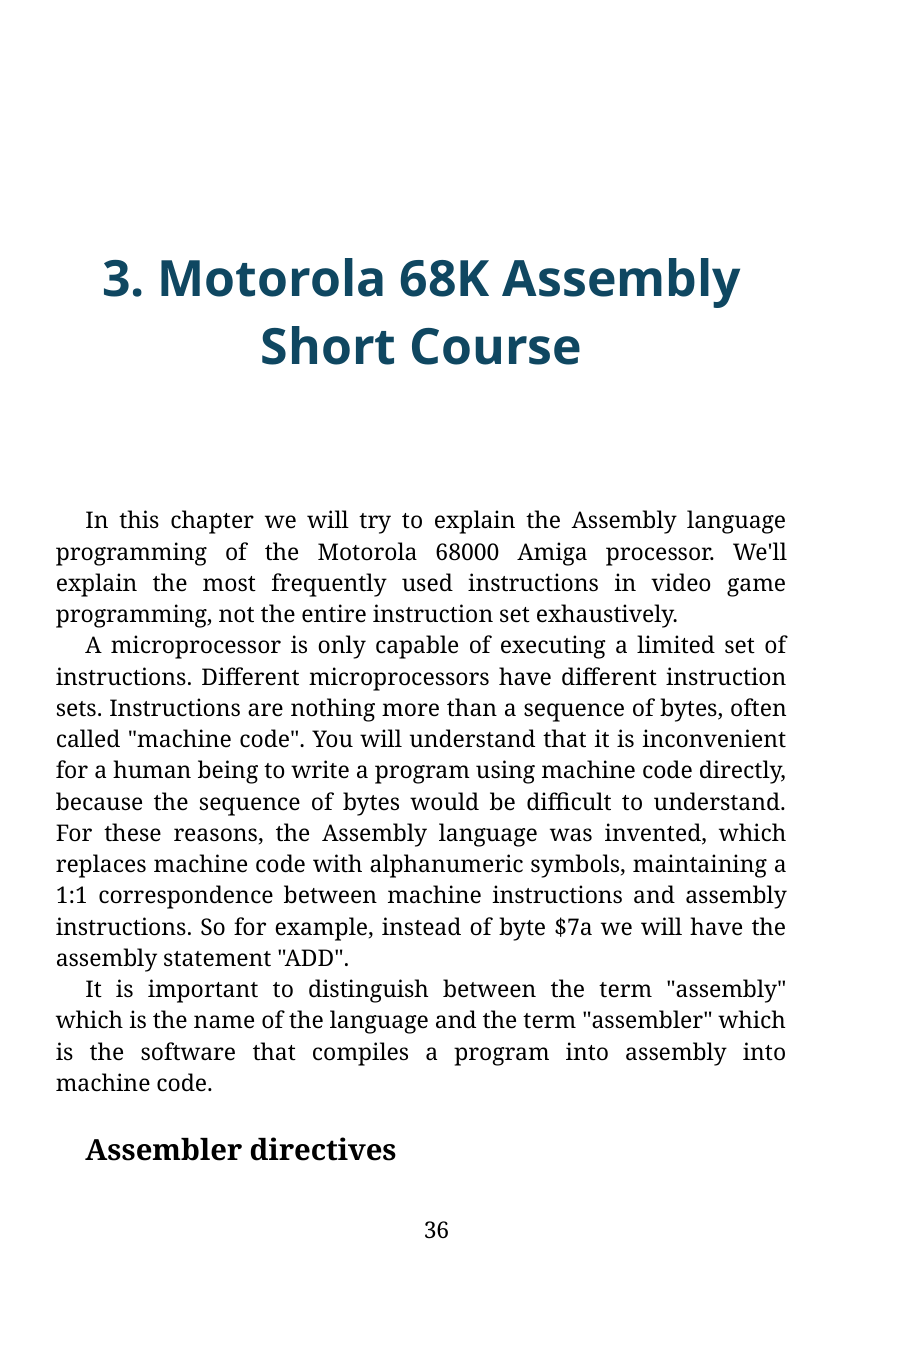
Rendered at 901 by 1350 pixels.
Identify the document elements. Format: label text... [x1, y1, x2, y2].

subtitle 3. Motorola 68K Assembly Short Course [56, 243, 787, 379]
text In this chapter we will try to explain the Assembly language programming of the Motorola 68000 Amiga processor. We'll explain the most frequently used instructions in video game programming, not the entire instruction set exhaustively. [56, 504, 787, 629]
text A microprocessor is only capable of executing a limited set of instructions. Different microprocessors have different instruction sets. Instructions are nothing more than a sequence of bytes, often called "machine code". You will understand that it is inconvenient for a human being to write a program using machine code directly, because the sequence of bytes would be difficult to understand. For these reasons, the Assembly language was invented, which replaces machine code with alphanumeric symbols, maintaining a 1:1 correspondence between machine instructions and assembly instructions. So for example, instead of byte $7a we will have the assembly statement "ADD". [56, 629, 787, 973]
subtitle Assembler directives [56, 1129, 787, 1169]
text It is important to distinguish between the term "assembly" which is the name of the language and the term "assembler" which is the software that compiles a program into assembly into machine code. [56, 973, 787, 1098]
